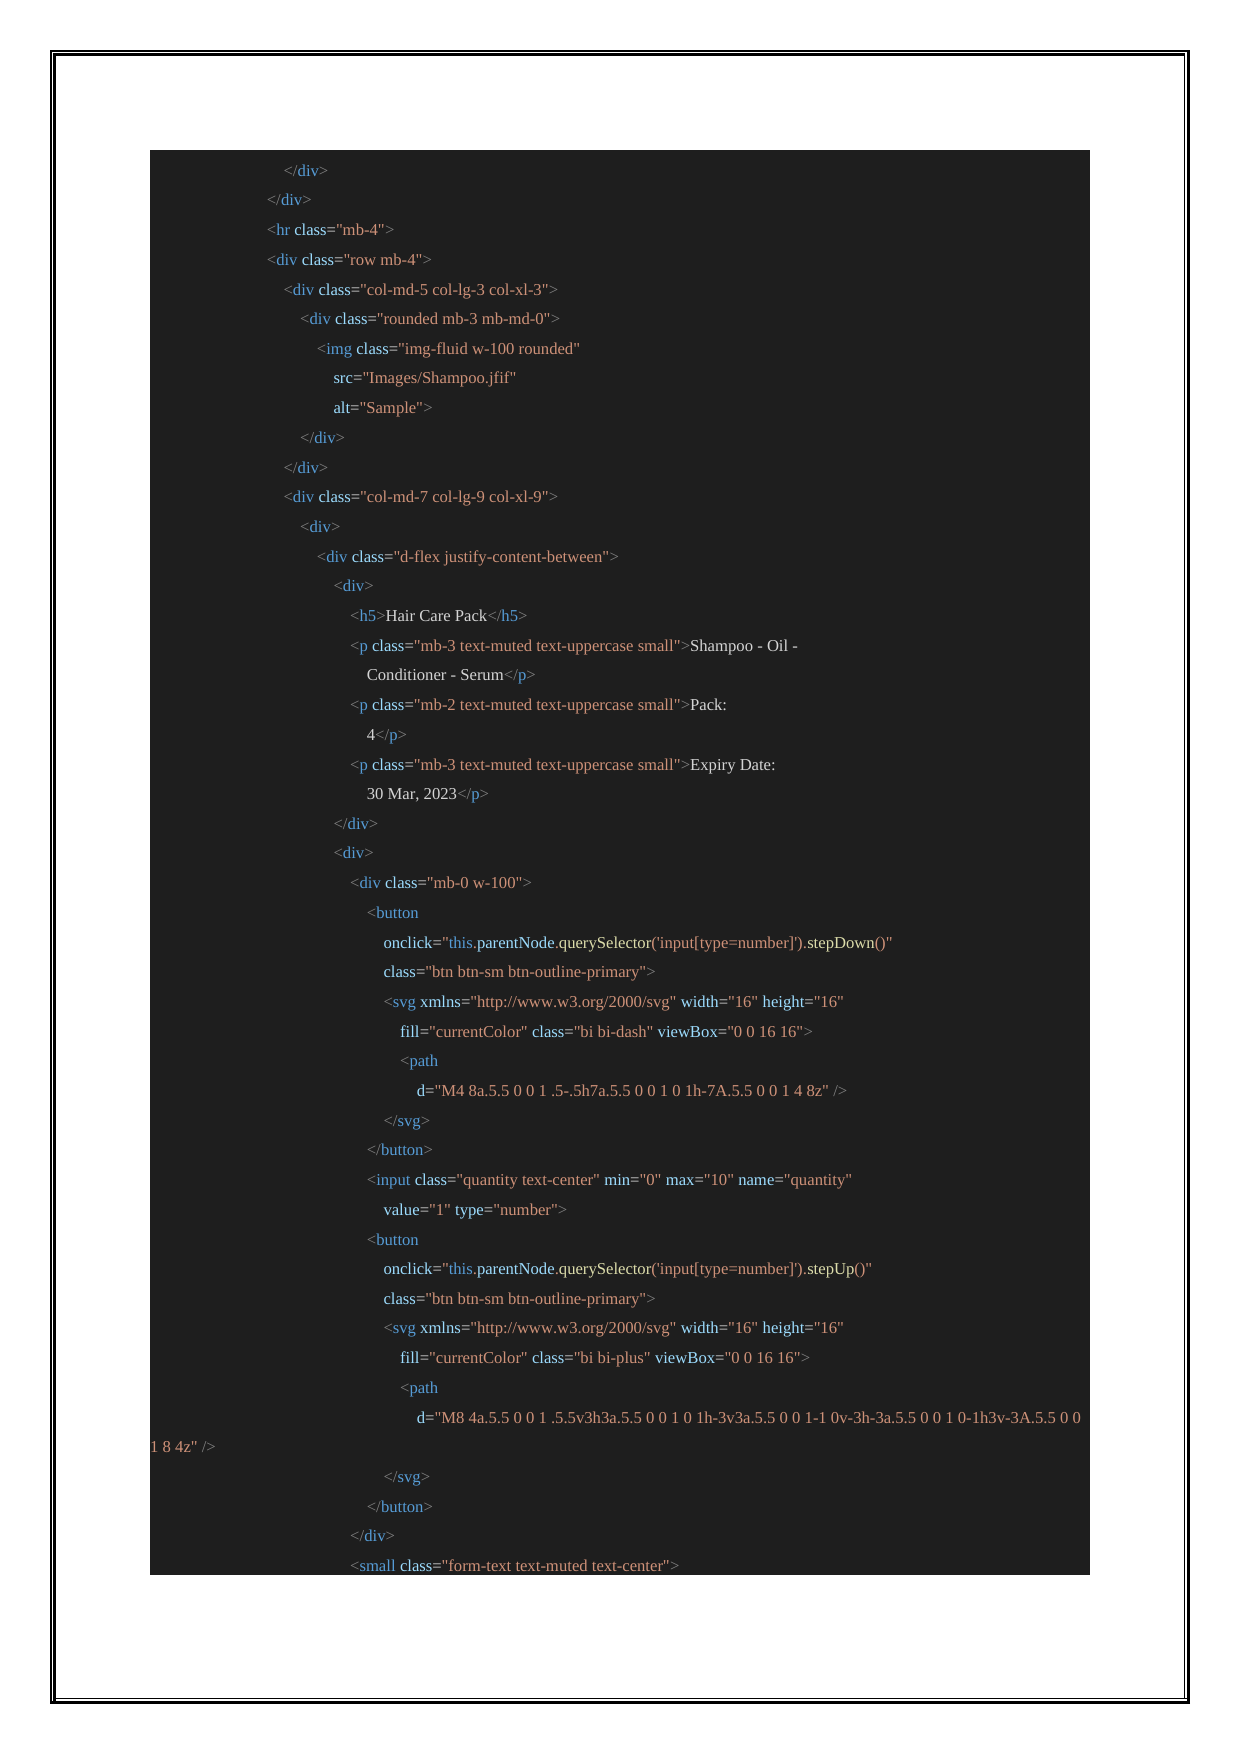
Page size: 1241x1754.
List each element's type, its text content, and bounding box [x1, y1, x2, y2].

text </svg> [150, 1100, 1090, 1130]
text <button [150, 892, 1090, 922]
text <div class="d-flex justify-content-between"> [150, 536, 1090, 566]
text </button> [150, 1130, 1090, 1159]
text <input class="quantity text-center" min="0" max="10" name="quantity" [150, 1159, 1090, 1189]
text <path [150, 1367, 1090, 1397]
text <div class="col-md-7 col-lg-9 col-xl-9"> [150, 477, 1090, 506]
text fill="currentColor" class="bi bi-plus" viewBox="0 0 16 16"> [150, 1337, 1090, 1367]
text fill="currentColor" class="bi bi-dash" viewBox="0 0 16 16"> [150, 1011, 1090, 1041]
text <div class="rounded mb-3 mb-md-0"> [150, 298, 1090, 328]
text class="btn btn-sm btn-outline-primary"> [150, 1278, 1090, 1308]
text <svg xmlns="http://www.w3.org/2000/svg" width="16" height="16" [150, 1308, 1090, 1337]
text <svg xmlns="http://www.w3.org/2000/svg" width="16" height="16" [150, 981, 1090, 1011]
text 4</p> [150, 714, 1090, 744]
text src="Images/Shampoo.jfif" [150, 358, 1090, 387]
text <div> [150, 566, 1090, 595]
text 30 Mar, 2023</p> [150, 773, 1090, 803]
text <p class="mb-3 text-muted text-uppercase small">Expiry Date: [150, 744, 1090, 773]
text <hr class="mb-4"> [150, 209, 1090, 239]
text </div> [150, 180, 1090, 209]
text <p class="mb-3 text-muted text-uppercase small">Shampoo - Oil - [150, 625, 1090, 655]
text </div> [150, 417, 1090, 447]
text Conditioner - Serum</p> [150, 655, 1090, 684]
text <div class="mb-0 w-100"> [150, 862, 1090, 892]
text d="M4 8a.5.5 0 0 1 .5-.5h7a.5.5 0 0 1 0 1h-7A.5.5 0 0 1 4 8z" /> [150, 1070, 1090, 1100]
text class="btn btn-sm btn-outline-primary"> [150, 952, 1090, 981]
text <button [150, 1219, 1090, 1248]
text <div class="col-md-5 col-lg-3 col-xl-3"> [150, 269, 1090, 298]
text <img class="img-fluid w-100 rounded" [150, 328, 1090, 358]
text <div> [150, 833, 1090, 862]
text value="1" type="number"> [150, 1189, 1090, 1219]
text </div> [150, 1516, 1090, 1545]
text <div> [150, 506, 1090, 536]
text </button> [150, 1486, 1090, 1516]
text onclick="this.parentNode.querySelector('input[type=number]').stepUp()" [150, 1248, 1090, 1278]
text <small class="form-text text-muted text-center"> [150, 1545, 1090, 1575]
text <p class="mb-2 text-muted text-uppercase small">Pack: [150, 684, 1090, 714]
text </div> [150, 150, 1090, 180]
text <div class="row mb-4"> [150, 239, 1090, 269]
text alt="Sample"> [150, 387, 1090, 417]
text <path [150, 1041, 1090, 1070]
text </div> [150, 447, 1090, 477]
text </div> [150, 803, 1090, 833]
text d="M8 4a.5.5 0 0 1 .5.5v3h3a.5.5 0 0 1 0 1h-3v3a.5.5 0 0 1-1 0v-3h-3a.5.5 0 0 1 0-1h3v-3A.5.5 0 0 1 8 4z" /> [150, 1397, 1090, 1456]
text <h5>Hair Care Pack</h5> [150, 595, 1090, 625]
text </svg> [150, 1456, 1090, 1486]
text onclick="this.parentNode.querySelector('input[type=number]').stepDown()" [150, 922, 1090, 952]
